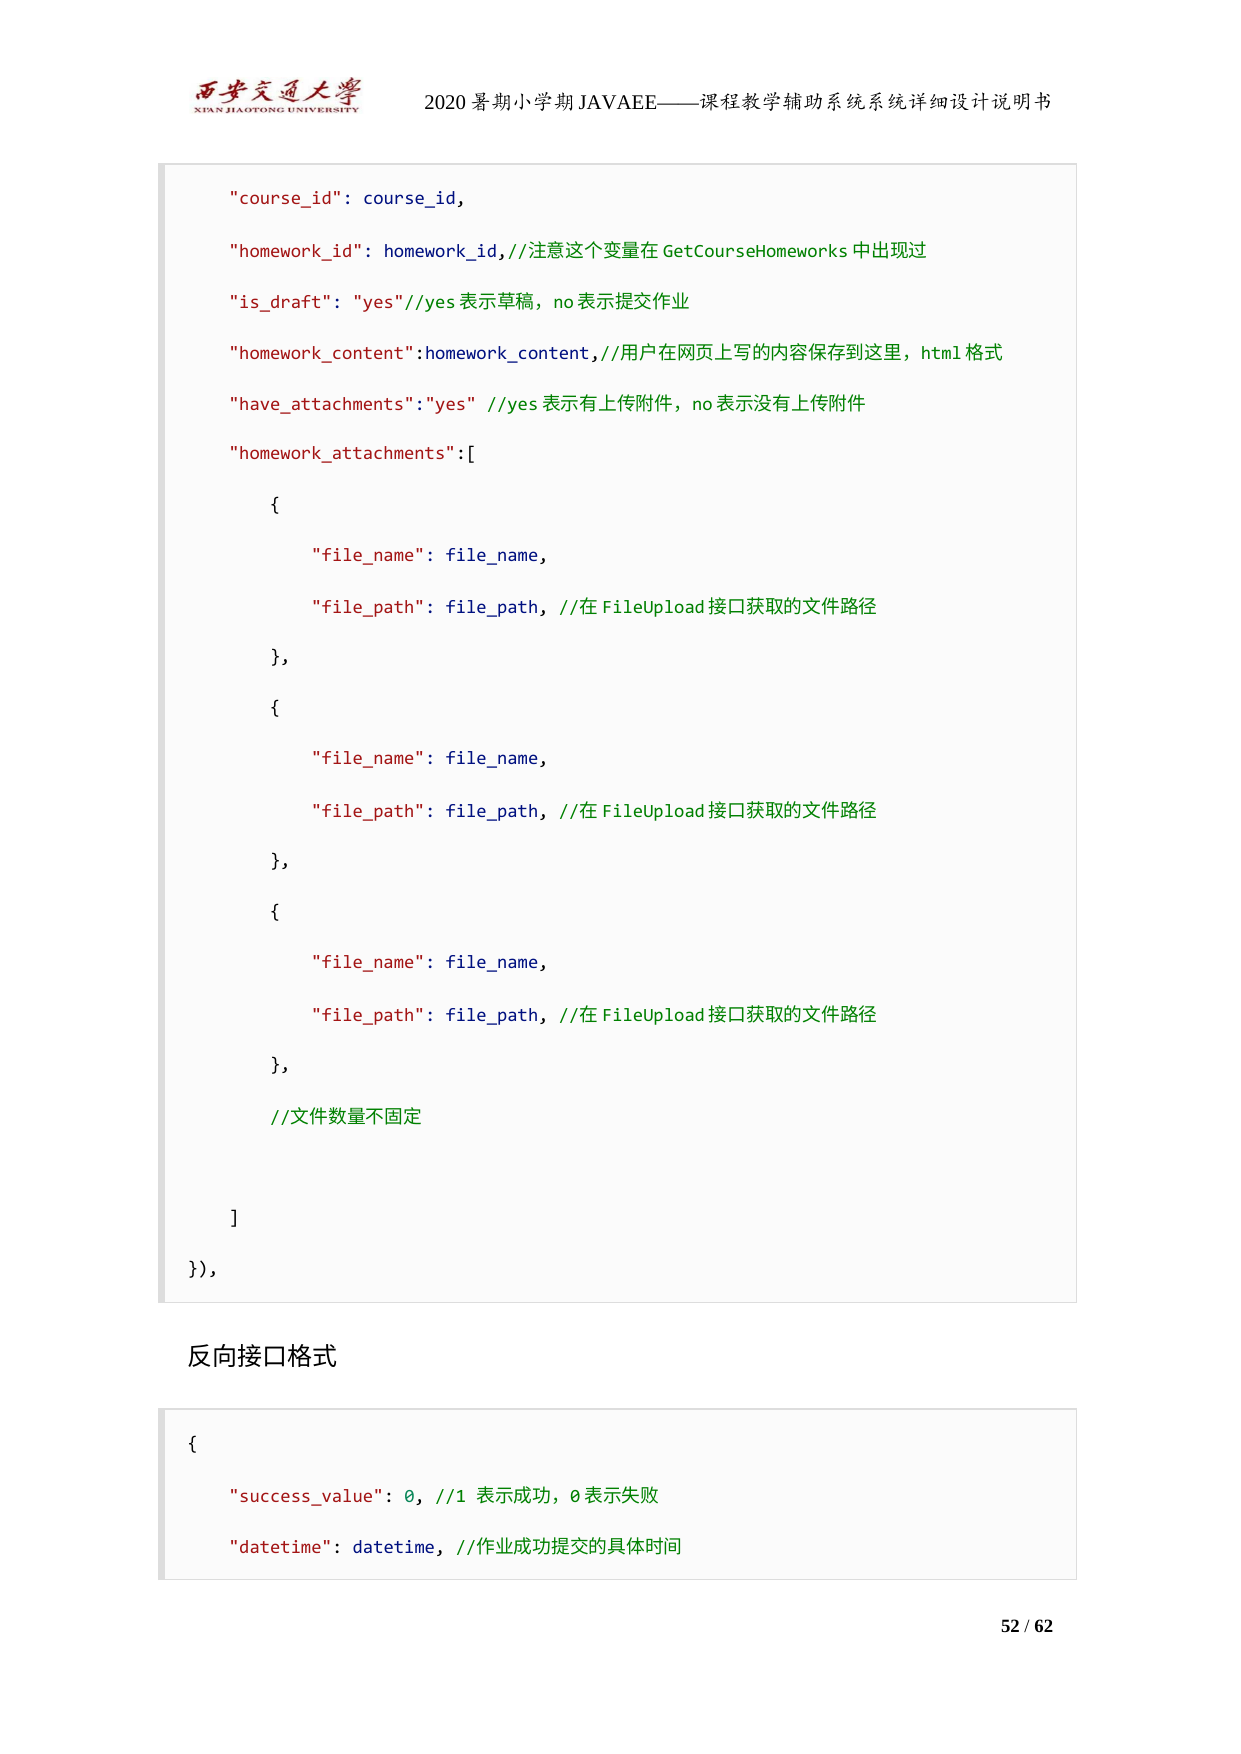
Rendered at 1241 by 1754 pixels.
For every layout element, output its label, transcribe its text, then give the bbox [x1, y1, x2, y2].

text }, [165, 621, 1076, 672]
picture [189, 77, 364, 114]
text "file_path": file_path, //在FileUpload接口获取的文件路径 [165, 571, 1076, 621]
text "success_value": 0, //1 表示成功，0表示失败 [165, 1459, 1076, 1510]
text { [165, 672, 1076, 723]
text "have_attachments":"yes" //yes表示有上传附件，no表示没有上传附件 [165, 367, 1076, 418]
text 反向接口格式 [187, 1320, 1053, 1388]
text "file_name": file_name, [165, 519, 1076, 571]
text "file_path": file_path, //在FileUpload接口获取的文件路径 [165, 774, 1076, 825]
text "file_name": file_name, [165, 723, 1076, 774]
text "file_path": file_path, //在FileUpload接口获取的文件路径 [165, 978, 1076, 1029]
text { [165, 469, 1076, 519]
text }, [165, 825, 1076, 876]
text }, [165, 1029, 1076, 1080]
text }), [165, 1233, 1076, 1302]
text ] [165, 1182, 1076, 1233]
text { [165, 876, 1076, 927]
text "homework_content":homework_content,//用户在网页上写的内容保存到这里，html格式 [165, 316, 1076, 367]
text //文件数量不固定 [165, 1080, 1076, 1131]
text "homework_id": homework_id,//注意这个变量在GetCourseHomeworks中出现过 [165, 214, 1076, 265]
text { [165, 1410, 1076, 1459]
text "is_draft": "yes"//yes表示草稿，no表示提交作业 [165, 265, 1076, 316]
text "file_name": file_name, [165, 927, 1076, 978]
text "course_id": course_id, [165, 165, 1076, 214]
text "homework_attachments":[ [165, 418, 1076, 469]
text "datetime": datetime, //作业成功提交的具体时间 [165, 1510, 1076, 1579]
